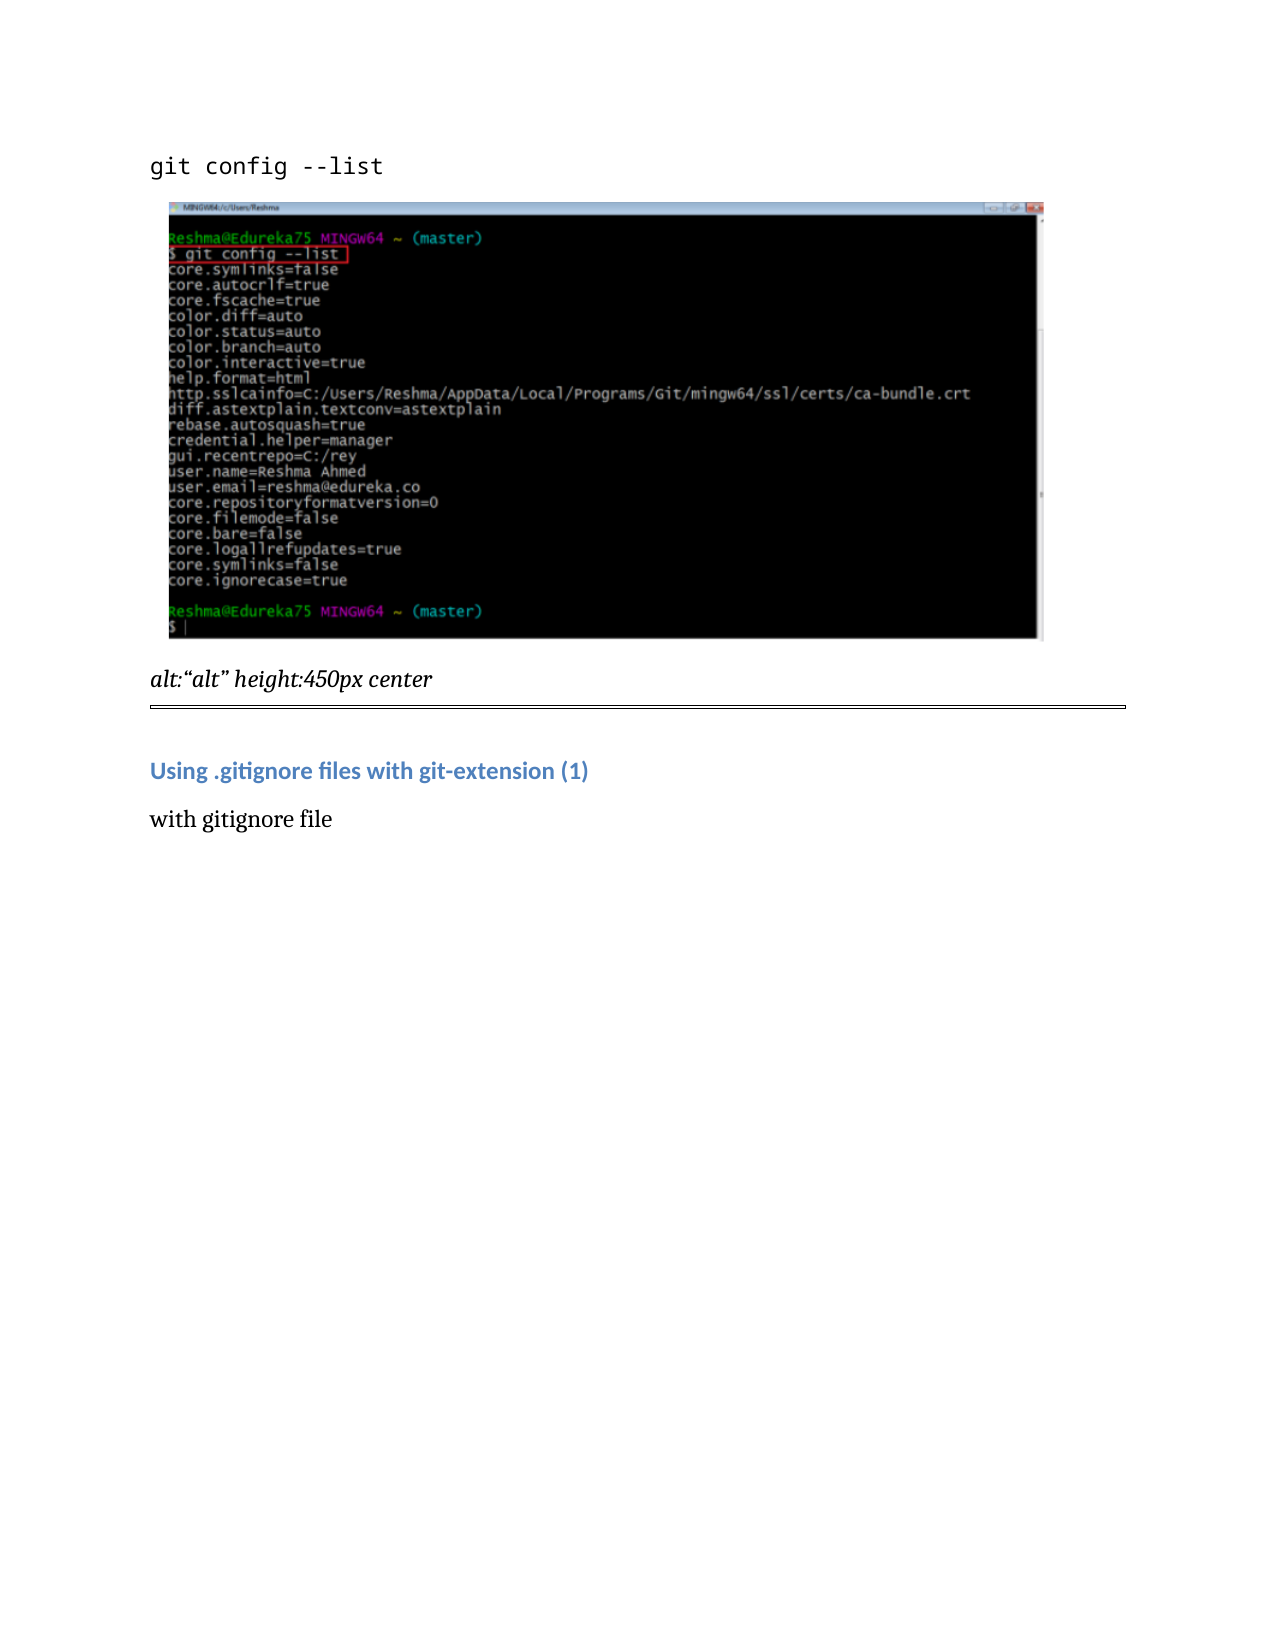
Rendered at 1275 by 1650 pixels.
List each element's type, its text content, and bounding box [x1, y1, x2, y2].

text with gitignore file [150, 805, 1125, 833]
text alt:“alt” height:450px center [150, 664, 1125, 693]
picture [168, 202, 1044, 644]
subtitle Using .gitignore files with git-extension (1) [150, 755, 1125, 786]
text git config --list [150, 150, 1125, 181]
